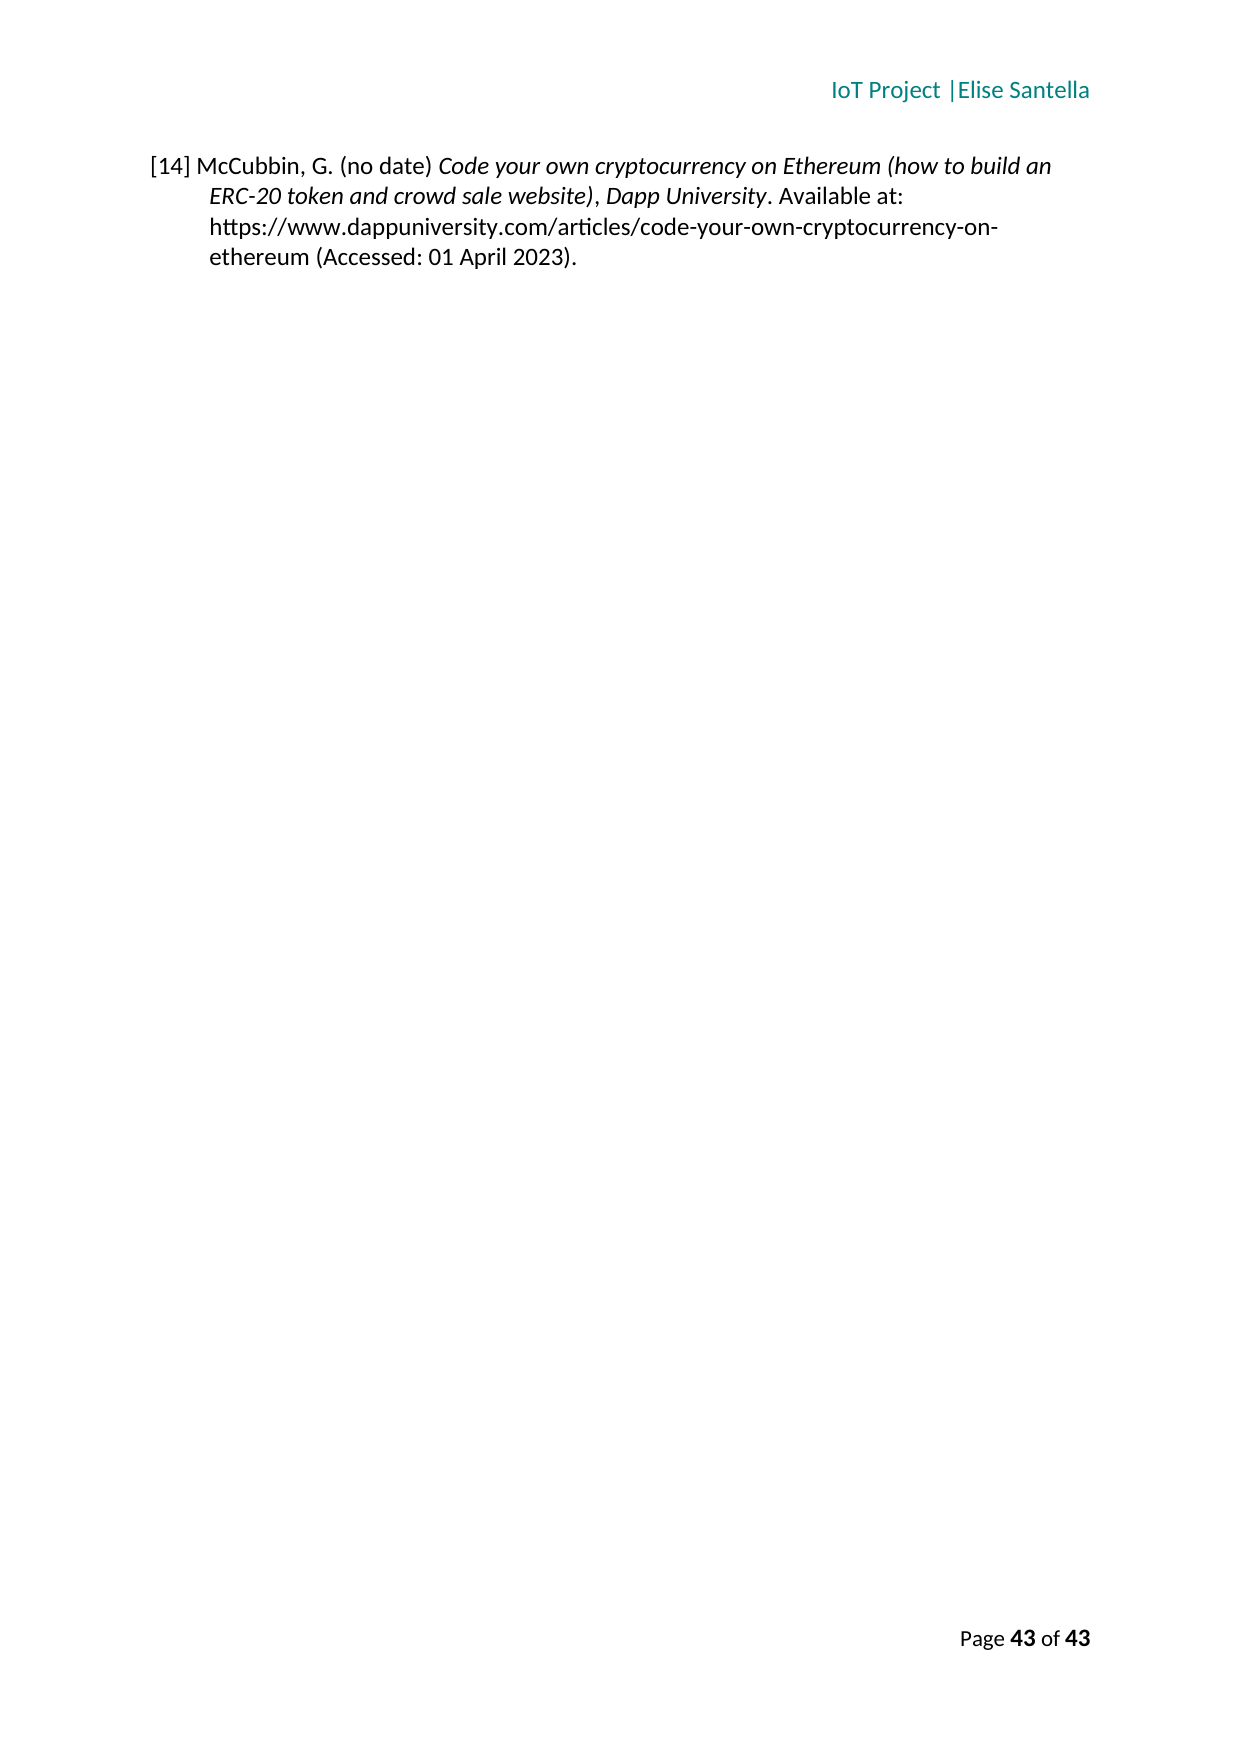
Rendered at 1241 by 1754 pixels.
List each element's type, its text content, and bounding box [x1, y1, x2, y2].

text [14] McCubbin, G. (no date) Code your own cryptocurrency on Ethereum (how to build an ERC-20 token and crowd sale website), Dapp University. Available at: https://www.dappuniversity.com/articles/code-your-own-cryptocurrency-on-ethereum (Accessed: 01 April 2023). [150, 150, 1090, 272]
